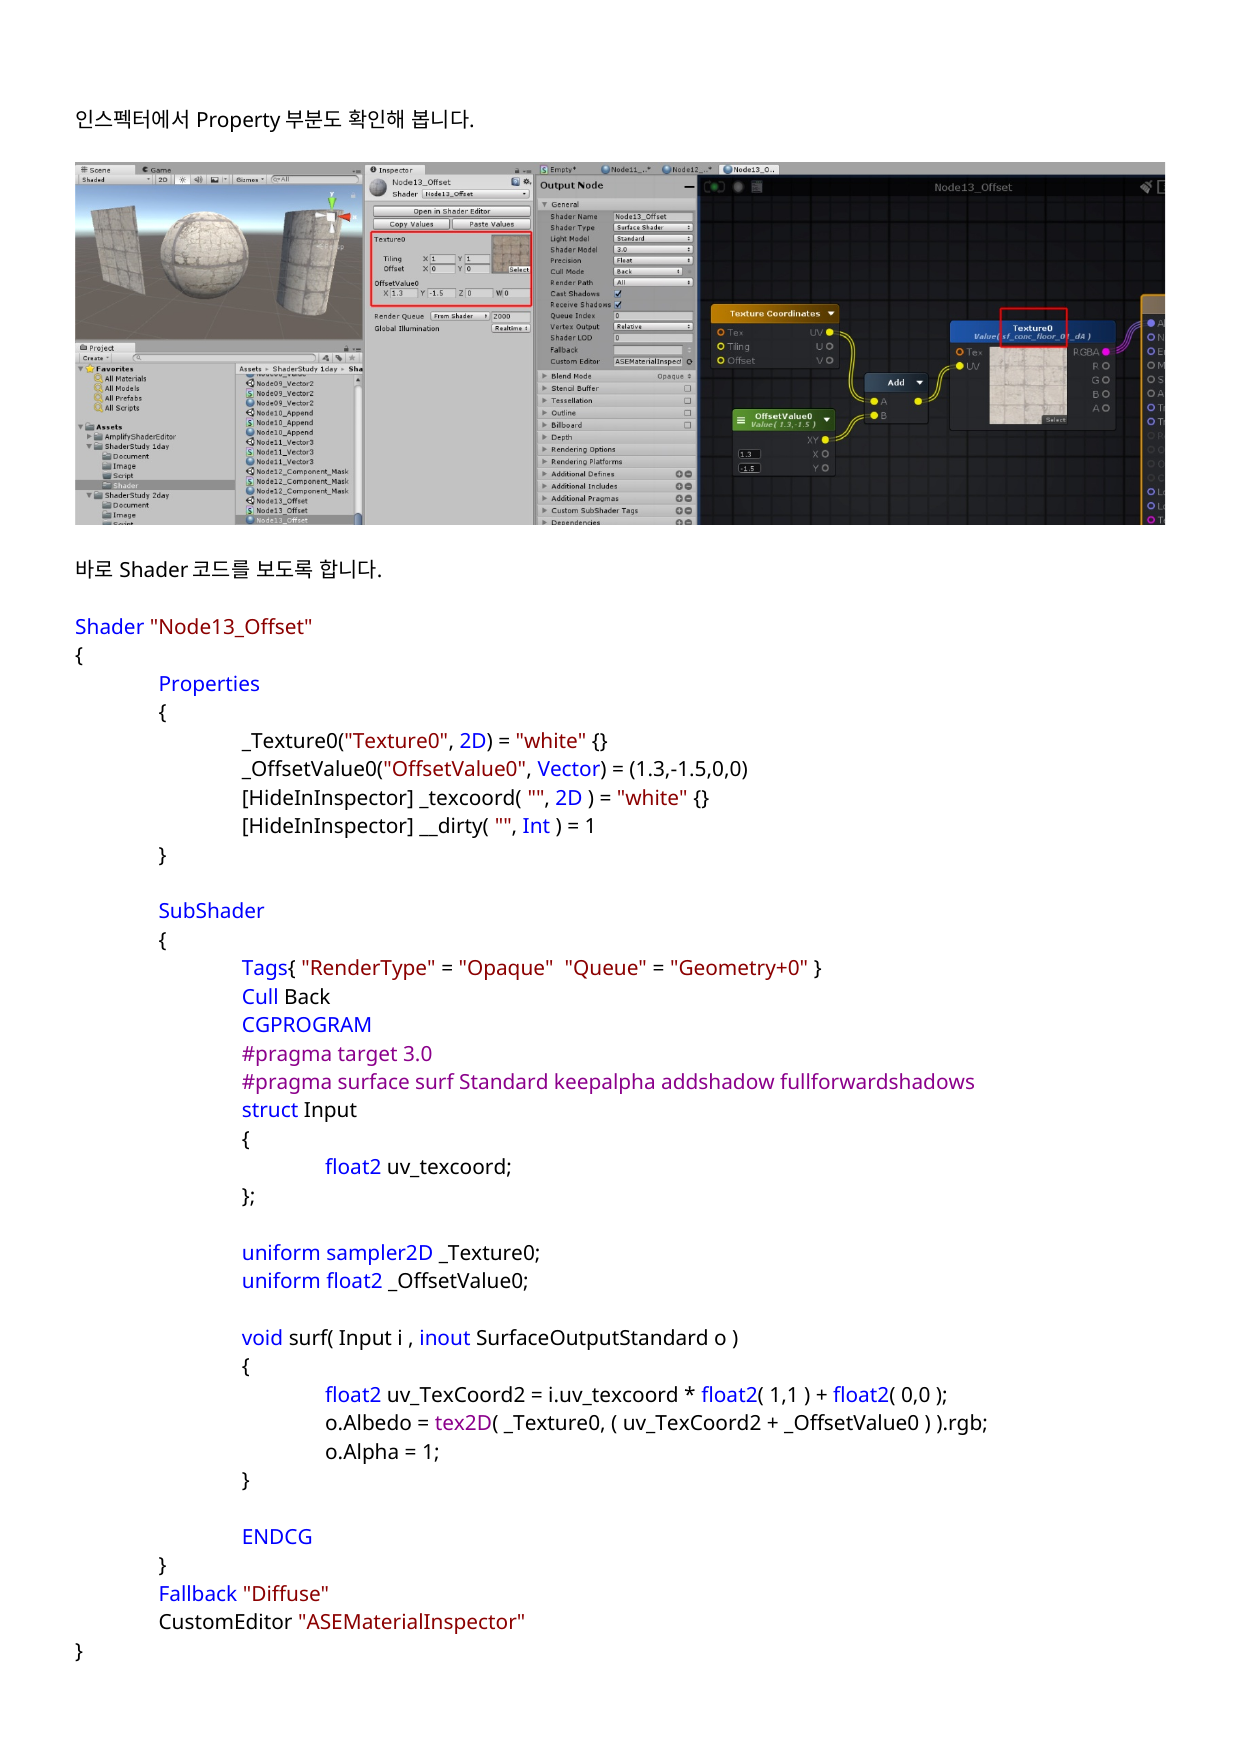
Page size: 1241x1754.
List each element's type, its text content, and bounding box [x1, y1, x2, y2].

text { [75, 697, 1165, 726]
text o.Albedo = tex2D( _Texture0, ( uv_TexCoord2 + _OffsetValue0 ) ).rgb; [75, 1408, 1165, 1437]
text struct Input [75, 1096, 1165, 1124]
text } [75, 1465, 1165, 1494]
text float2 uv_texcoord; [75, 1152, 1165, 1181]
text CustomEditor "ASEMaterialInspector" [75, 1607, 1165, 1636]
text [HideInInspector] _texcoord( "", 2D ) = "white" {} [75, 783, 1165, 811]
text Shader "Node13_Offset" [75, 612, 1165, 641]
text float2 uv_TexCoord2 = i.uv_texcoord * float2( 1,1 ) + float2( 0,0 ); [75, 1380, 1165, 1408]
text CGPROGRAM [75, 1010, 1165, 1039]
text 바로 Shader코드를 보도록 합니다. [75, 553, 1165, 584]
text _Texture0("Texture0", 2D) = "white" {} [75, 726, 1165, 754]
text uniform float2 _OffsetValue0; [75, 1266, 1165, 1295]
text { [75, 1352, 1165, 1380]
text Properties [75, 669, 1165, 697]
text Cull Back [75, 982, 1165, 1010]
text { [75, 641, 1165, 669]
picture [75, 162, 1166, 525]
text } [75, 1551, 1165, 1579]
text } [75, 1636, 1165, 1664]
text 인스펙터에서 Property부분도 확인해 봅니다. [75, 103, 1165, 134]
text Fallback "Diffuse" [75, 1579, 1165, 1607]
text [HideInInspector] __dirty( "", Int ) = 1 [75, 811, 1165, 840]
text #pragma surface surf Standard keepalpha addshadow fullforwardshadows [75, 1067, 1165, 1096]
text o.Alpha = 1; [75, 1437, 1165, 1465]
text #pragma target 3.0 [75, 1039, 1165, 1067]
text _OffsetValue0("OffsetValue0", Vector) = (1.3,-1.5,0,0) [75, 754, 1165, 783]
text Tags{ "RenderType" = "Opaque" "Queue" = "Geometry+0" } [75, 953, 1165, 982]
text SubShader [75, 897, 1165, 925]
text { [75, 925, 1165, 953]
text void surf( Input i , inout SurfaceOutputStandard o ) [75, 1323, 1165, 1352]
text { [75, 1124, 1165, 1152]
text } [75, 840, 1165, 868]
text ENDCG [75, 1522, 1165, 1551]
text uniform sampler2D _Texture0; [75, 1238, 1165, 1266]
text }; [75, 1181, 1165, 1209]
